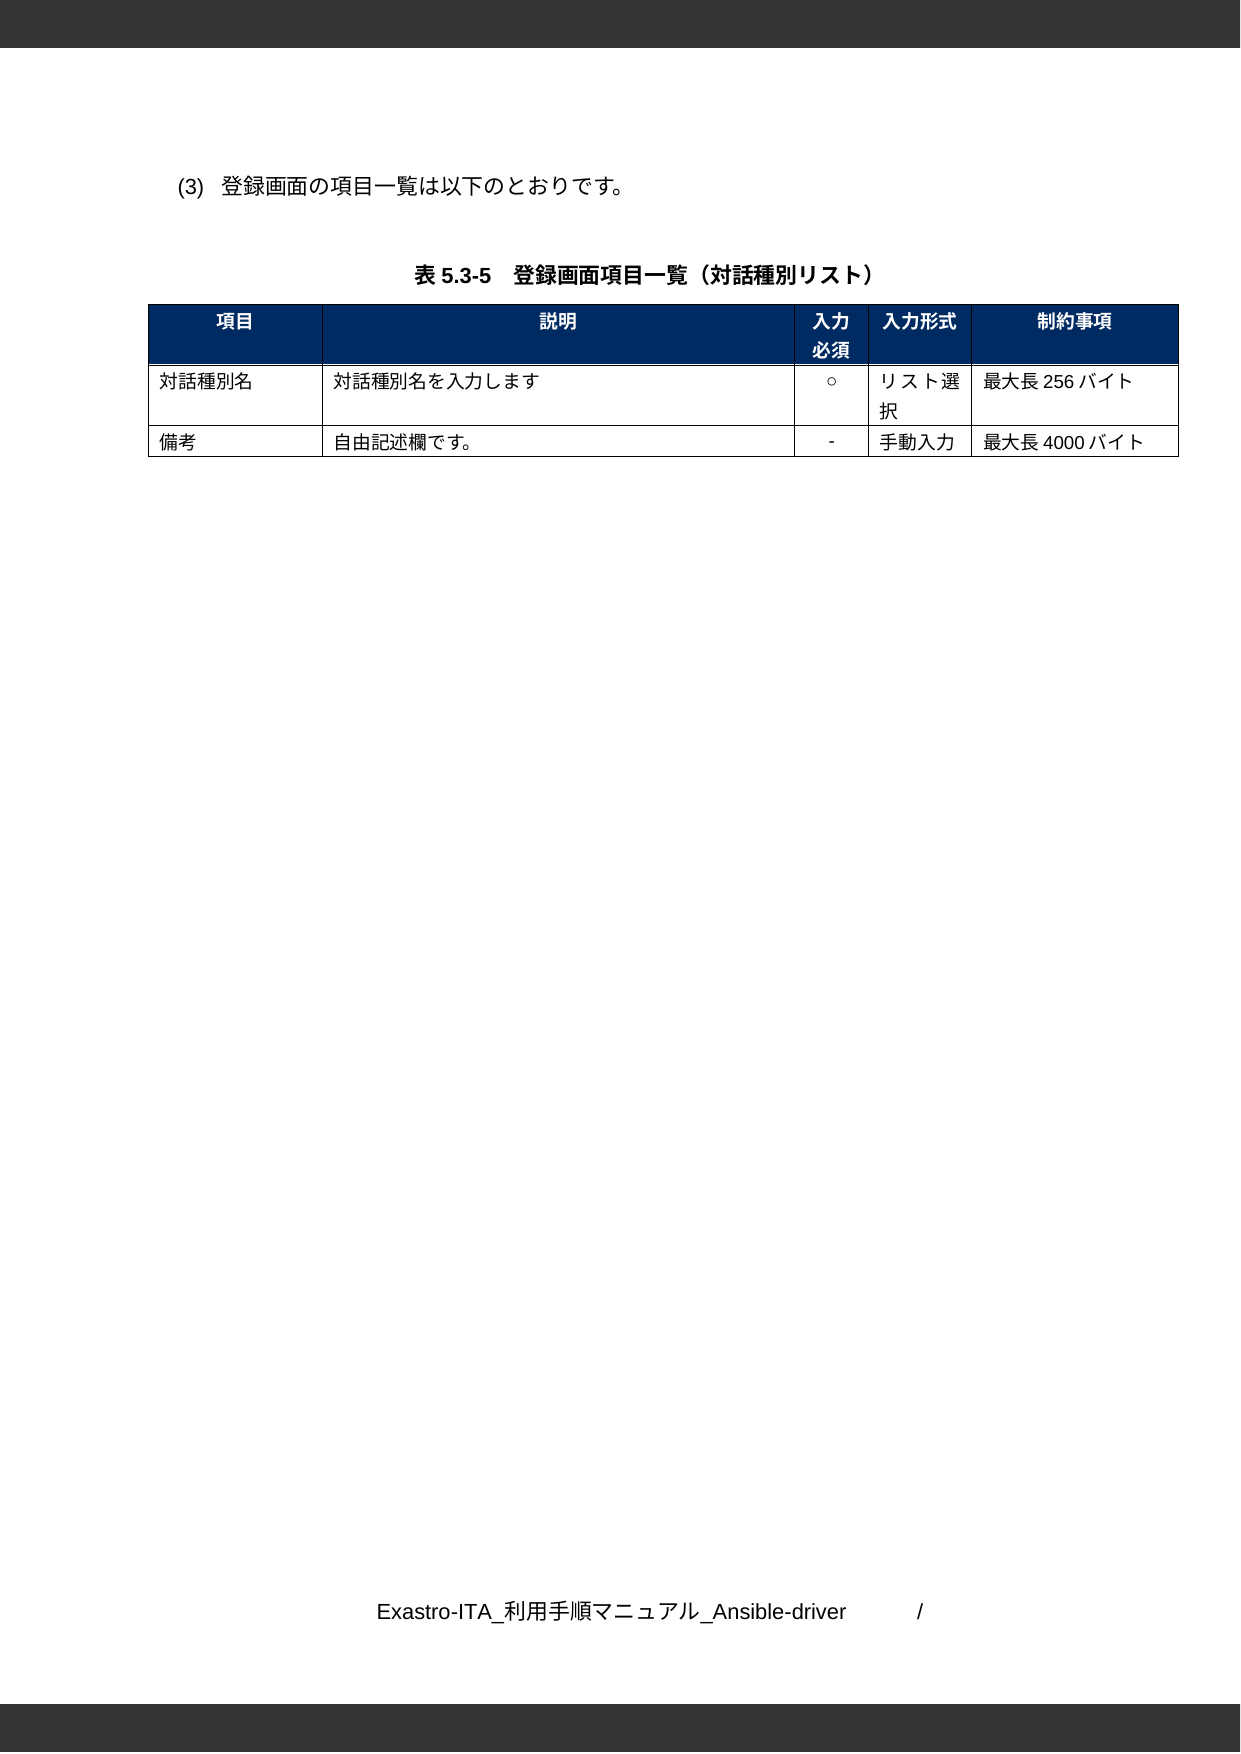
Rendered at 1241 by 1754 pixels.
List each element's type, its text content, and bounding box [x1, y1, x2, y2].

table_cell ○ [795, 366, 868, 425]
table_cell 対話種別名 [149, 366, 322, 425]
text 表 5.3-5 登録画面項目一覧（対話種別リスト） [148, 244, 1152, 304]
table_cell リスト選択 [869, 366, 971, 425]
table_header 制約事項 [972, 305, 1178, 364]
table_cell 最大長4000バイト [972, 426, 1178, 456]
table_header 入力形式 [869, 305, 971, 364]
table_cell 対話種別名を入力します [323, 366, 794, 425]
table_header 項目 [149, 305, 322, 364]
table_cell 最大長256バイト [972, 366, 1178, 425]
table_cell 手動入力 [869, 426, 971, 456]
picture [0, 1704, 1241, 1752]
table_header 説明 [323, 305, 794, 364]
table_cell 備考 [149, 426, 322, 456]
picture [0, 0, 1241, 48]
table_cell - [795, 426, 868, 456]
table_header 入力 必須 [795, 305, 868, 364]
list 登録画面の項目一覧は以下のとおりです。 [177, 155, 1152, 214]
table_cell 自由記述欄です。 [323, 426, 794, 456]
